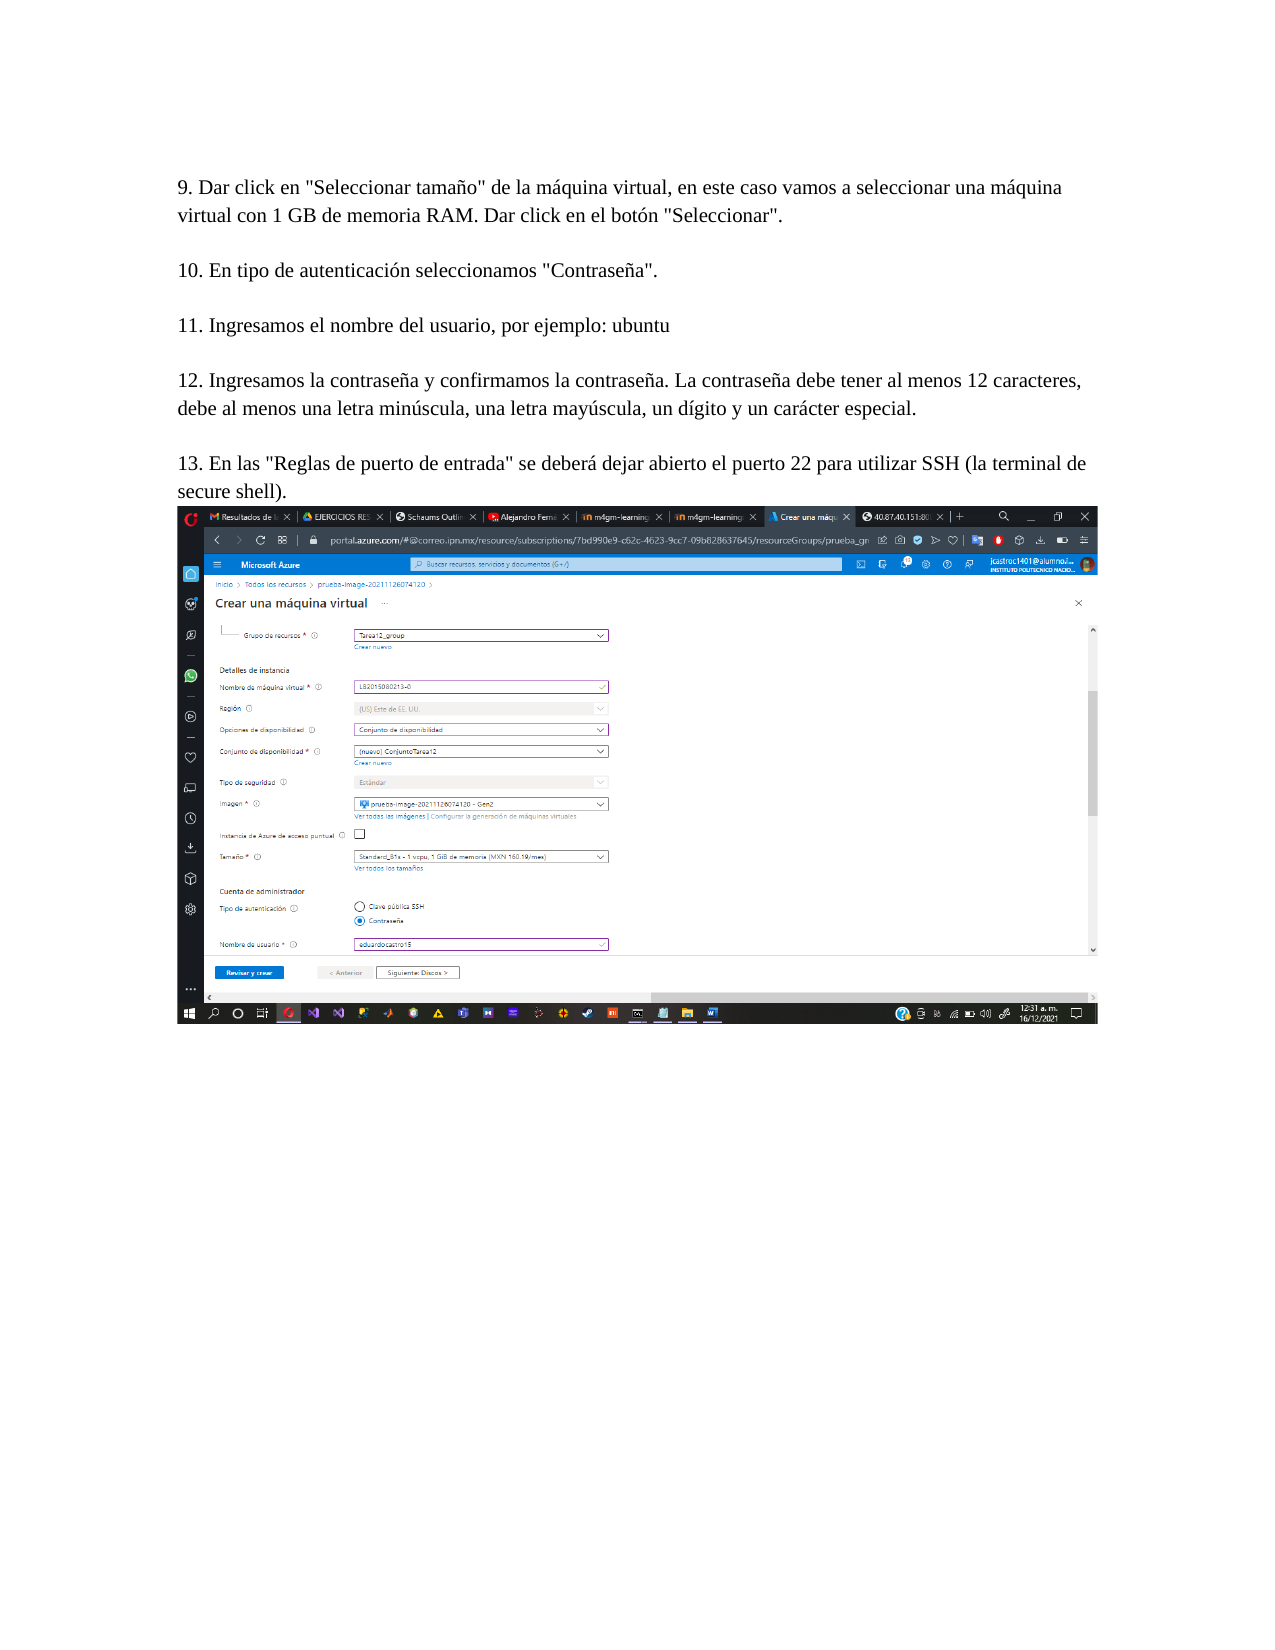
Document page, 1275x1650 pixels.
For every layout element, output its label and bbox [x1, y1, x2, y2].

text [177, 148, 1098, 506]
picture [177, 506, 1098, 1024]
